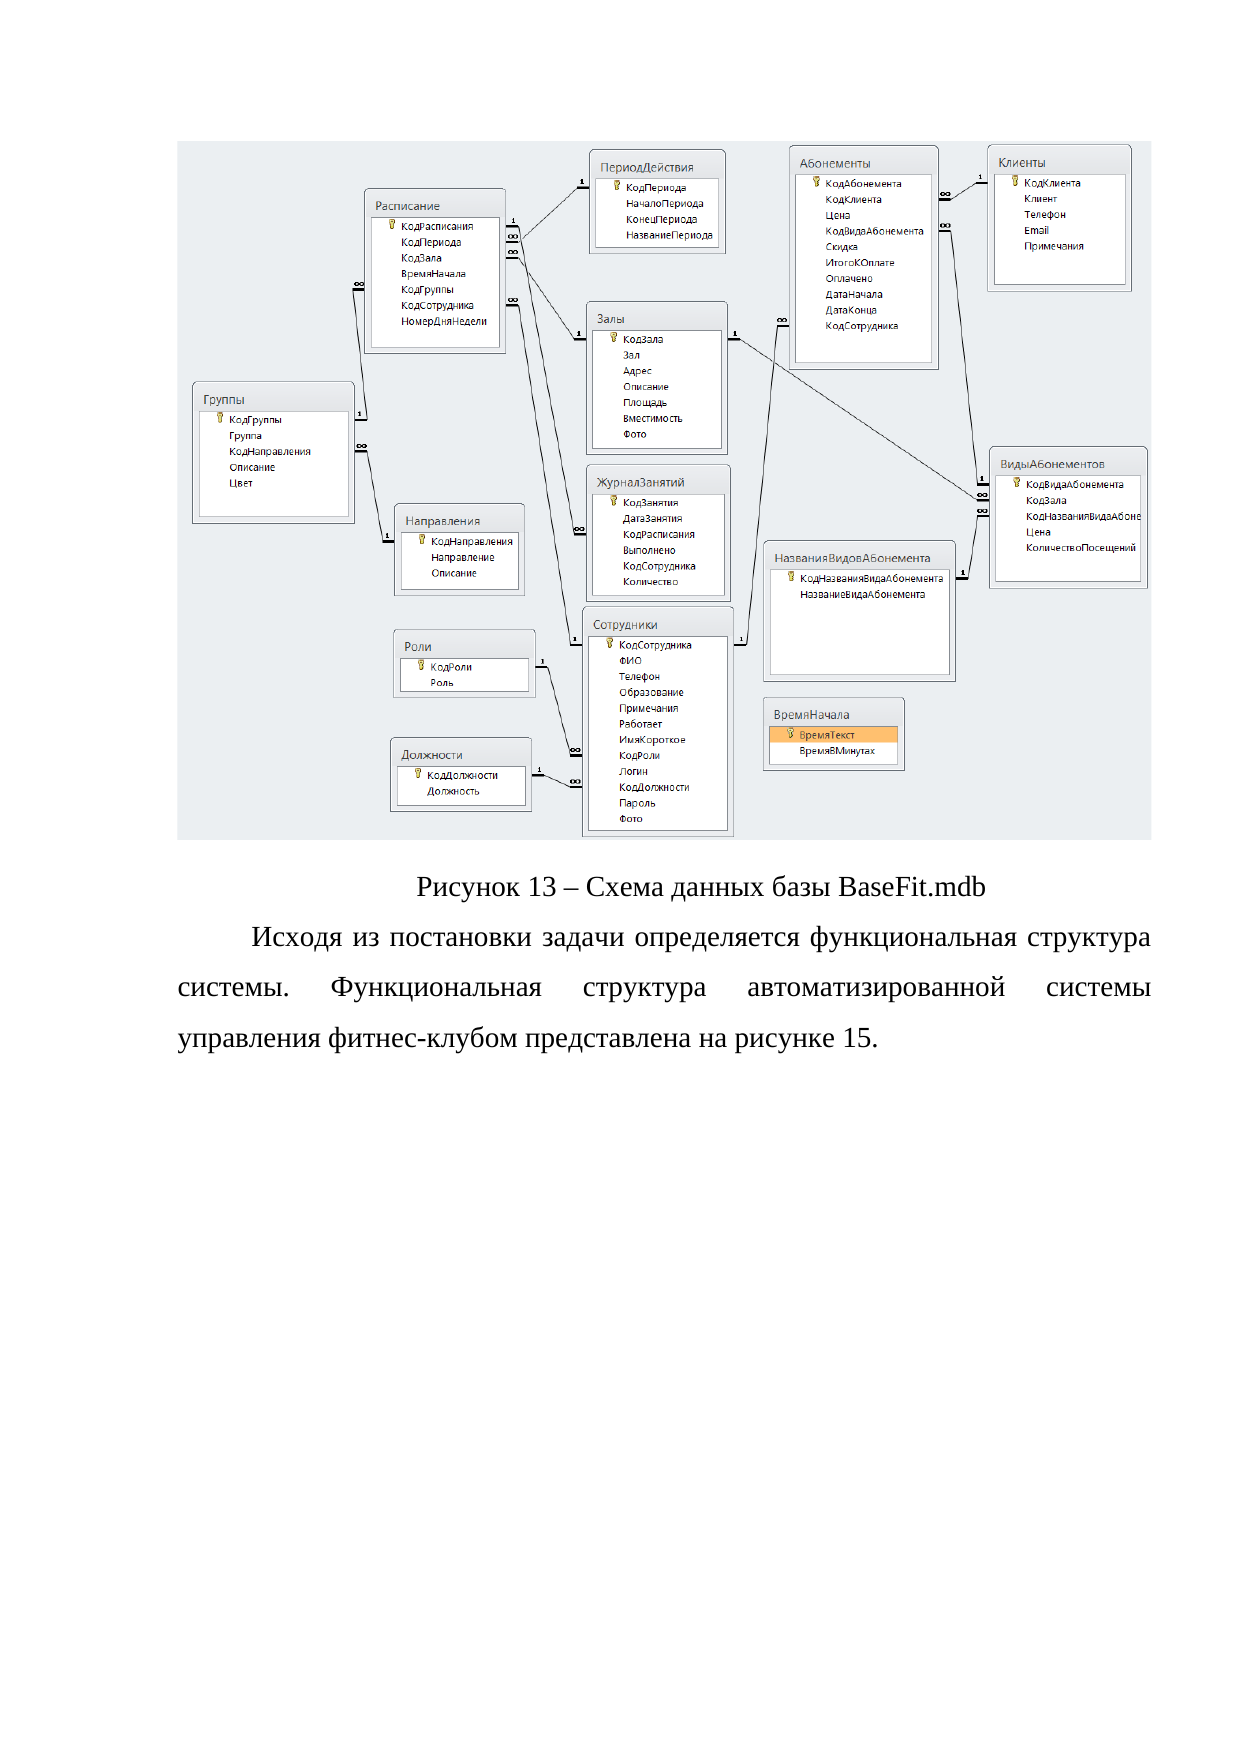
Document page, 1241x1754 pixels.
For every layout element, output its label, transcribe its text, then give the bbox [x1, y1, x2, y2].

text Исходя из постановки задачи определяется функциональная структура системы. Функциональная структура автоматизированной системы управления фитнес-клубом представлена на рисунке 15. [177, 919, 1152, 1053]
picture [177, 141, 1152, 840]
